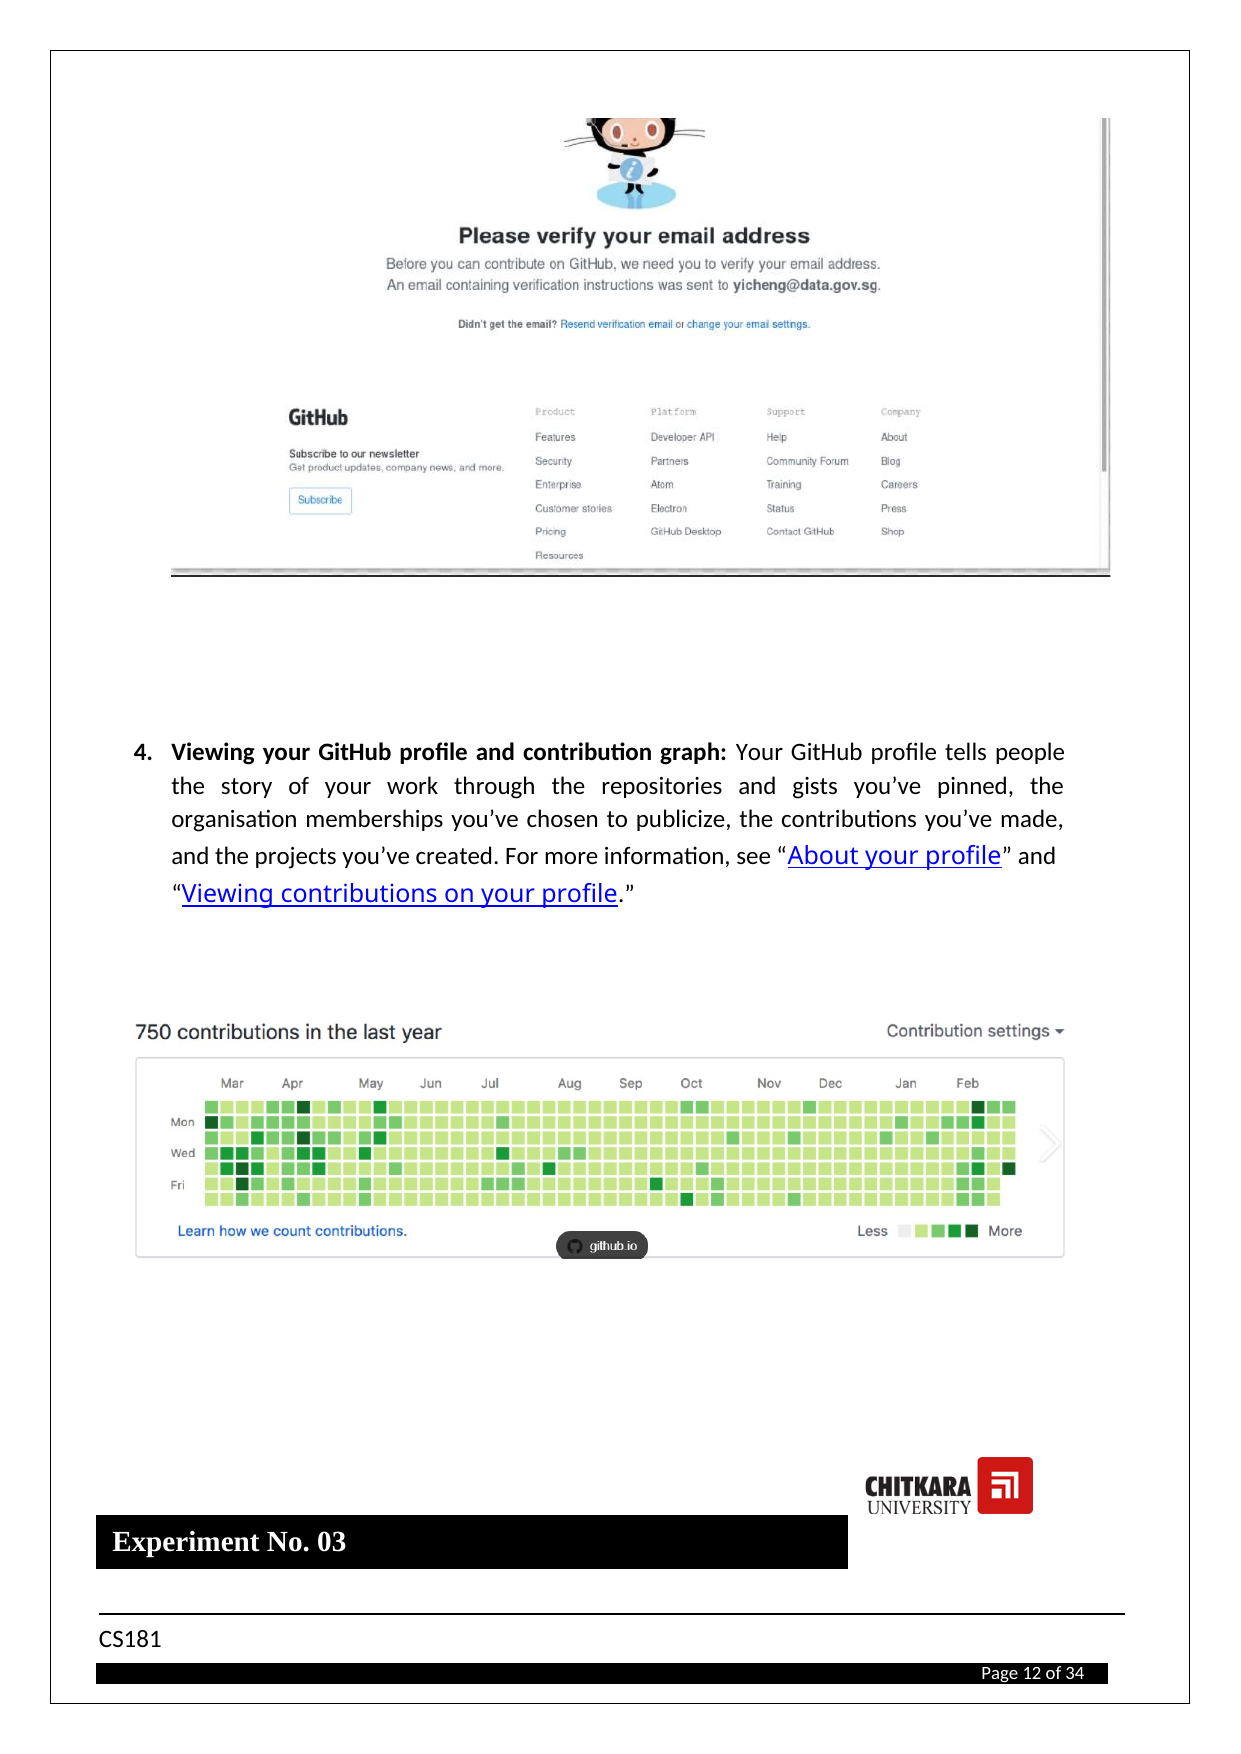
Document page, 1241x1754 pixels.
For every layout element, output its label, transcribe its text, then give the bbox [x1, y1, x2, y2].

list Viewing your GitHub profile and contribution graph: Your GitHub profile tells people the story of your work through the repositories and gists you’ve pinned, the organisation memberships you’ve chosen to publicize, the contributions you’ve made, and the projects you’ve created. For more information, see “About your profile” and [133, 736, 1065, 872]
picture [130, 1011, 1070, 1259]
text “Viewing contributions on your profile.” [171, 876, 1146, 910]
table_header [857, 1427, 1035, 1569]
picture [83, 1618, 1085, 1648]
picture [171, 118, 1111, 577]
picture [865, 1457, 1036, 1515]
table_header [96, 1427, 857, 1569]
